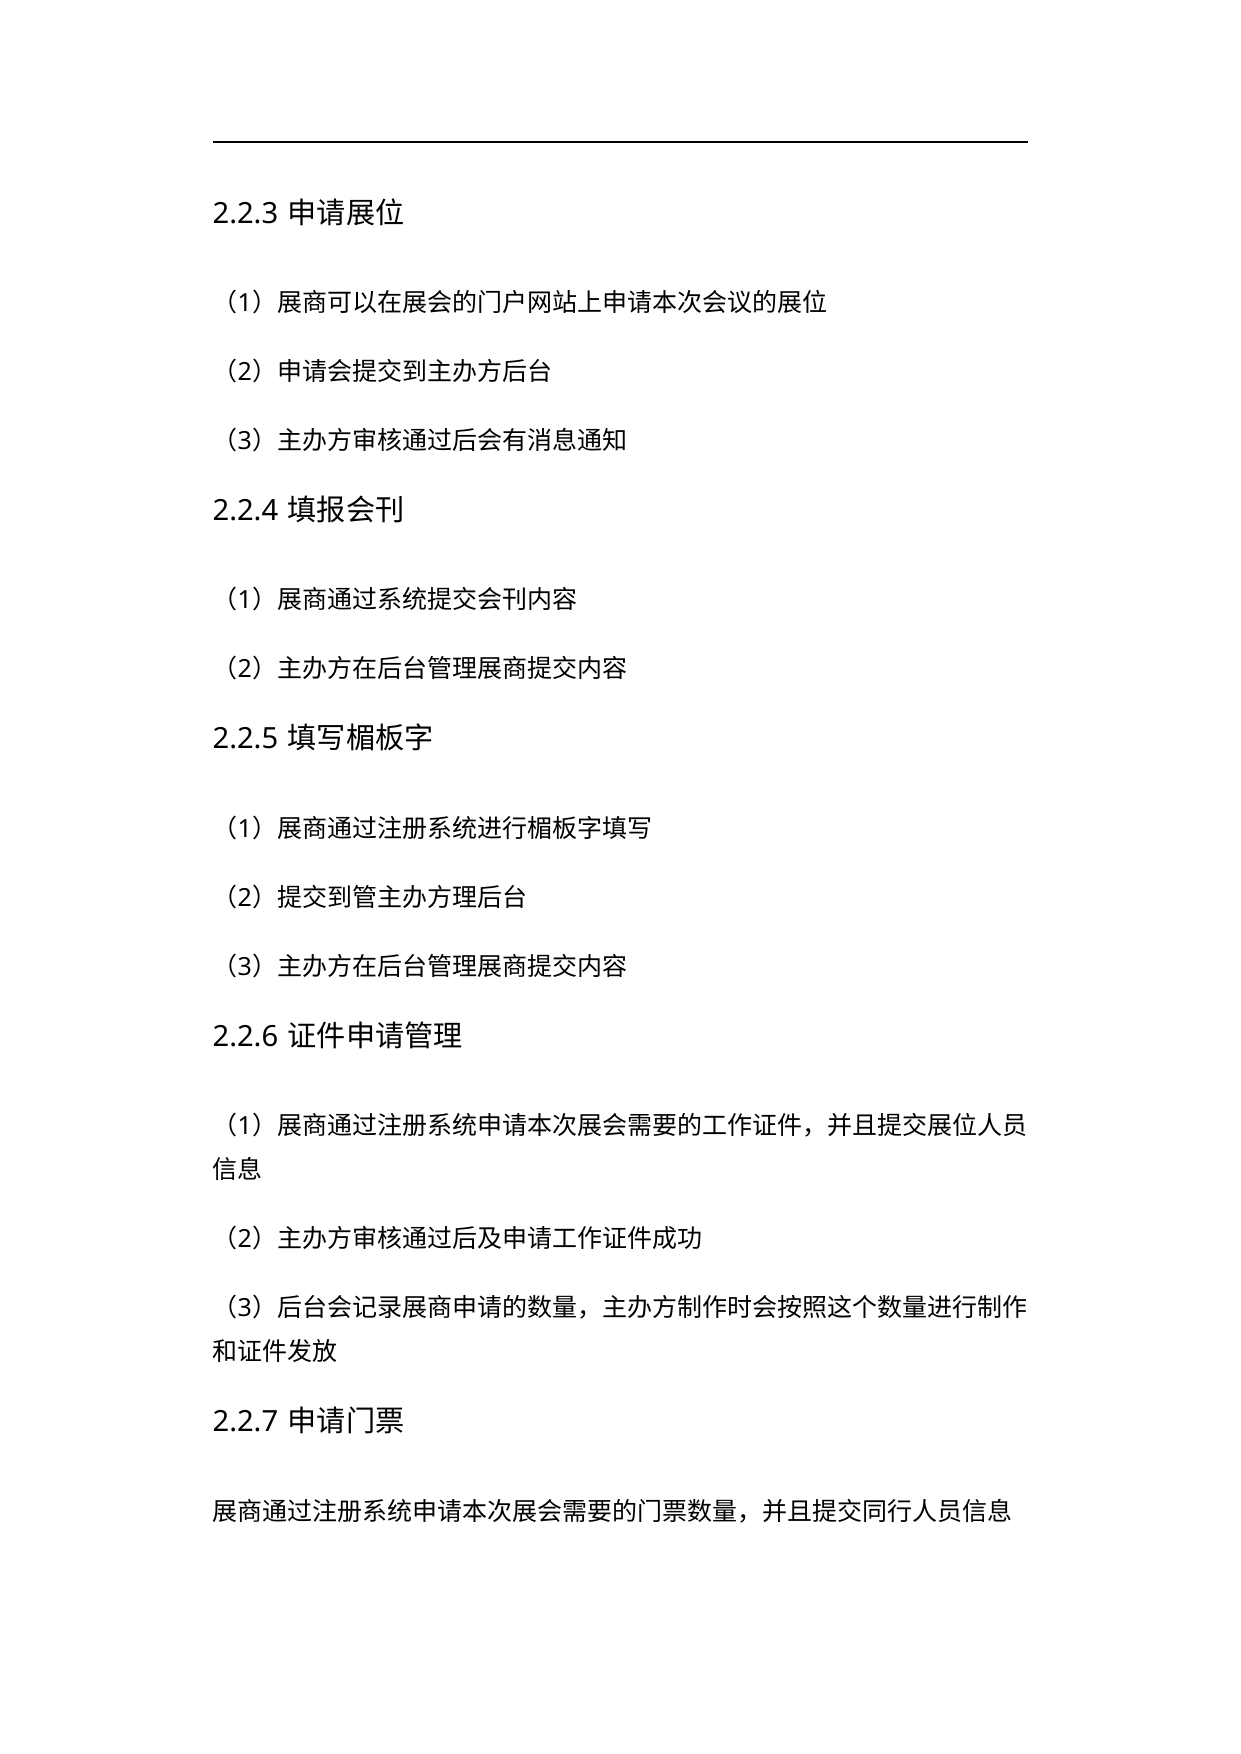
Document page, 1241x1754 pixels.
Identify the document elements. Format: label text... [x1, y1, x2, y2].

text （2）主办方在后台管理展商提交内容 [212, 645, 1028, 689]
subtitle 填报会刊 [212, 486, 1028, 530]
text （1）展商通过注册系统进行楣板字填写 [212, 804, 1028, 848]
text （3）后台会记录展商申请的数量，主办方制作时会按照这个数量进行制作和证件发放 [212, 1284, 1028, 1372]
text 展商通过注册系统申请本次展会需要的门票数量，并且提交同行人员信息 [212, 1487, 1028, 1531]
subtitle 填写楣板字 [212, 714, 1028, 758]
text （3）主办方在后台管理展商提交内容 [212, 942, 1028, 987]
subtitle 申请展位 [212, 188, 1028, 232]
text （1）展商通过注册系统申请本次展会需要的工作证件，并且提交展位人员信息 [212, 1102, 1028, 1190]
text （1）展商可以在展会的门户网站上申请本次会议的展位 [212, 279, 1028, 323]
text （3）主办方审核通过后会有消息通知 [212, 417, 1028, 461]
subtitle 证件申请管理 [212, 1012, 1028, 1056]
text （2）申请会提交到主办方后台 [212, 348, 1028, 392]
text （1）展商通过系统提交会刊内容 [212, 576, 1028, 620]
subtitle 申请门票 [212, 1397, 1028, 1441]
text （2）提交到管主办方理后台 [212, 873, 1028, 917]
text （2）主办方审核通过后及申请工作证件成功 [212, 1215, 1028, 1259]
